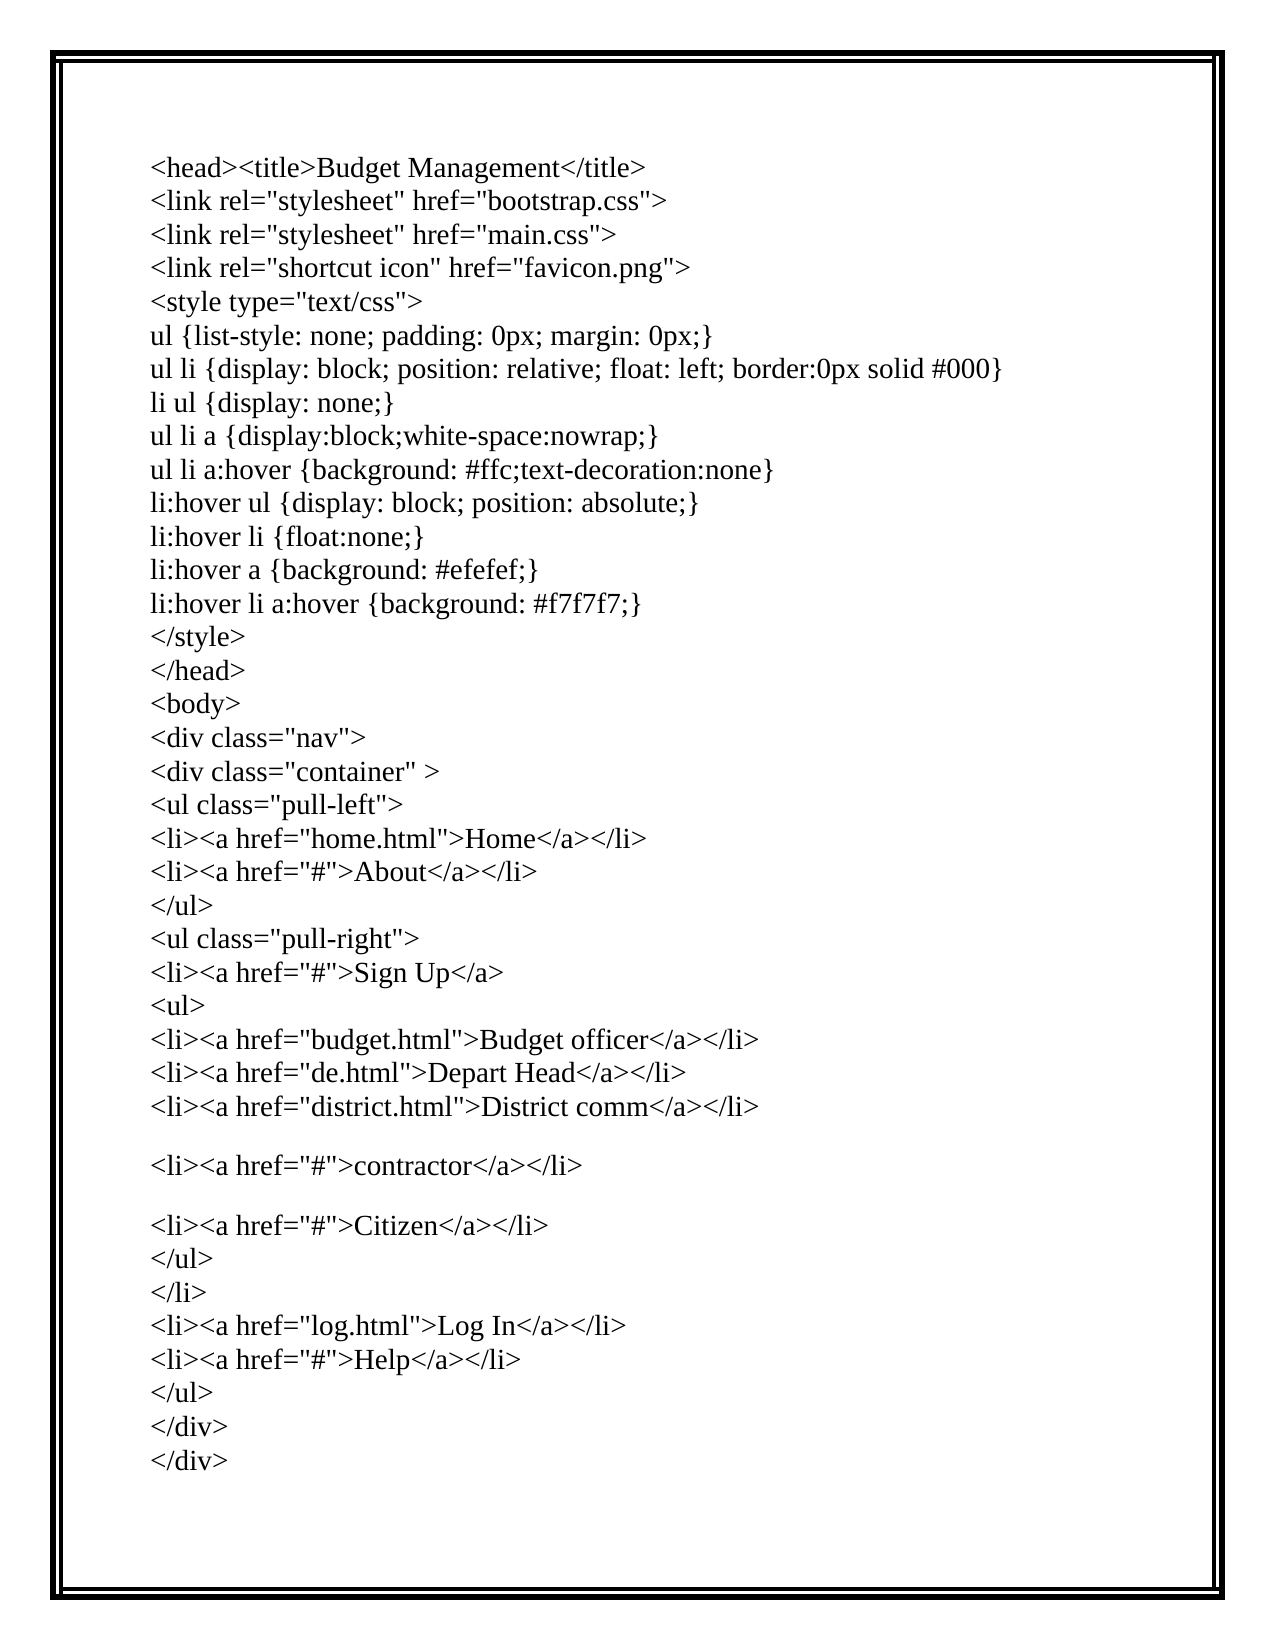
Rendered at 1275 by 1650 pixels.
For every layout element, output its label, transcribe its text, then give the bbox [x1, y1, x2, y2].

text ul {list-style: none; padding: 0px; margin: 0px;} [150, 318, 1125, 351]
text </ul> [150, 888, 1125, 921]
text li:hover li {float:none;} [150, 519, 1125, 552]
text <li><a href="#">Sign Up</a> [150, 955, 1125, 988]
text <div class="nav"> [150, 720, 1125, 754]
text <div class="container" > [150, 754, 1125, 787]
text ul li a:hover {background: #ffc;text-decoration:none} [150, 452, 1125, 485]
text ul li a {display:block;white-space:nowrap;} [150, 418, 1125, 452]
text </head> [150, 653, 1125, 687]
text <li><a href="de.html">Depart Head</a></li> [150, 1056, 1125, 1089]
text </div> [150, 1443, 1125, 1476]
text <body> [150, 687, 1125, 720]
text </ul> [150, 1241, 1125, 1275]
text <ul class="pull-right"> [150, 921, 1125, 955]
text <li><a href="district.html">District comm</a></li> [150, 1089, 1125, 1123]
text ul li {display: block; position: relative; float: left; border:0px solid #000} [150, 351, 1125, 385]
text <li><a href="home.html">Home</a></li> [150, 821, 1125, 854]
text li:hover a {background: #efefef;} [150, 552, 1125, 586]
text <link rel="stylesheet" href="bootstrap.css"> [150, 183, 1125, 217]
text </li> [150, 1275, 1125, 1308]
text <style type="text/css"> [150, 284, 1125, 318]
text <li><a href="log.html">Log In</a></li> [150, 1308, 1125, 1342]
text li ul {display: none;} [150, 385, 1125, 418]
text <li><a href="#">Help</a></li> [150, 1342, 1125, 1376]
text </ul> [150, 1376, 1125, 1409]
text <li><a href="budget.html">Budget officer</a></li> [150, 1022, 1125, 1056]
text <link rel="shortcut icon" href="favicon.png"> [150, 251, 1125, 284]
text </div> [150, 1409, 1125, 1443]
text <ul> [150, 988, 1125, 1022]
text <li><a href="#">Citizen</a></li> [150, 1208, 1125, 1241]
text </style> [150, 619, 1125, 653]
text <li><a href="#">contractor</a></li> [150, 1148, 1125, 1182]
text <link rel="stylesheet" href="main.css"> [150, 217, 1125, 251]
text li:hover ul {display: block; position: absolute;} [150, 485, 1125, 519]
text li:hover li a:hover {background: #f7f7f7;} [150, 586, 1125, 619]
text <li><a href="#">About</a></li> [150, 854, 1125, 888]
text <ul class="pull-left"> [150, 787, 1125, 821]
text <head><title>Budget Management</title> [150, 150, 1125, 183]
